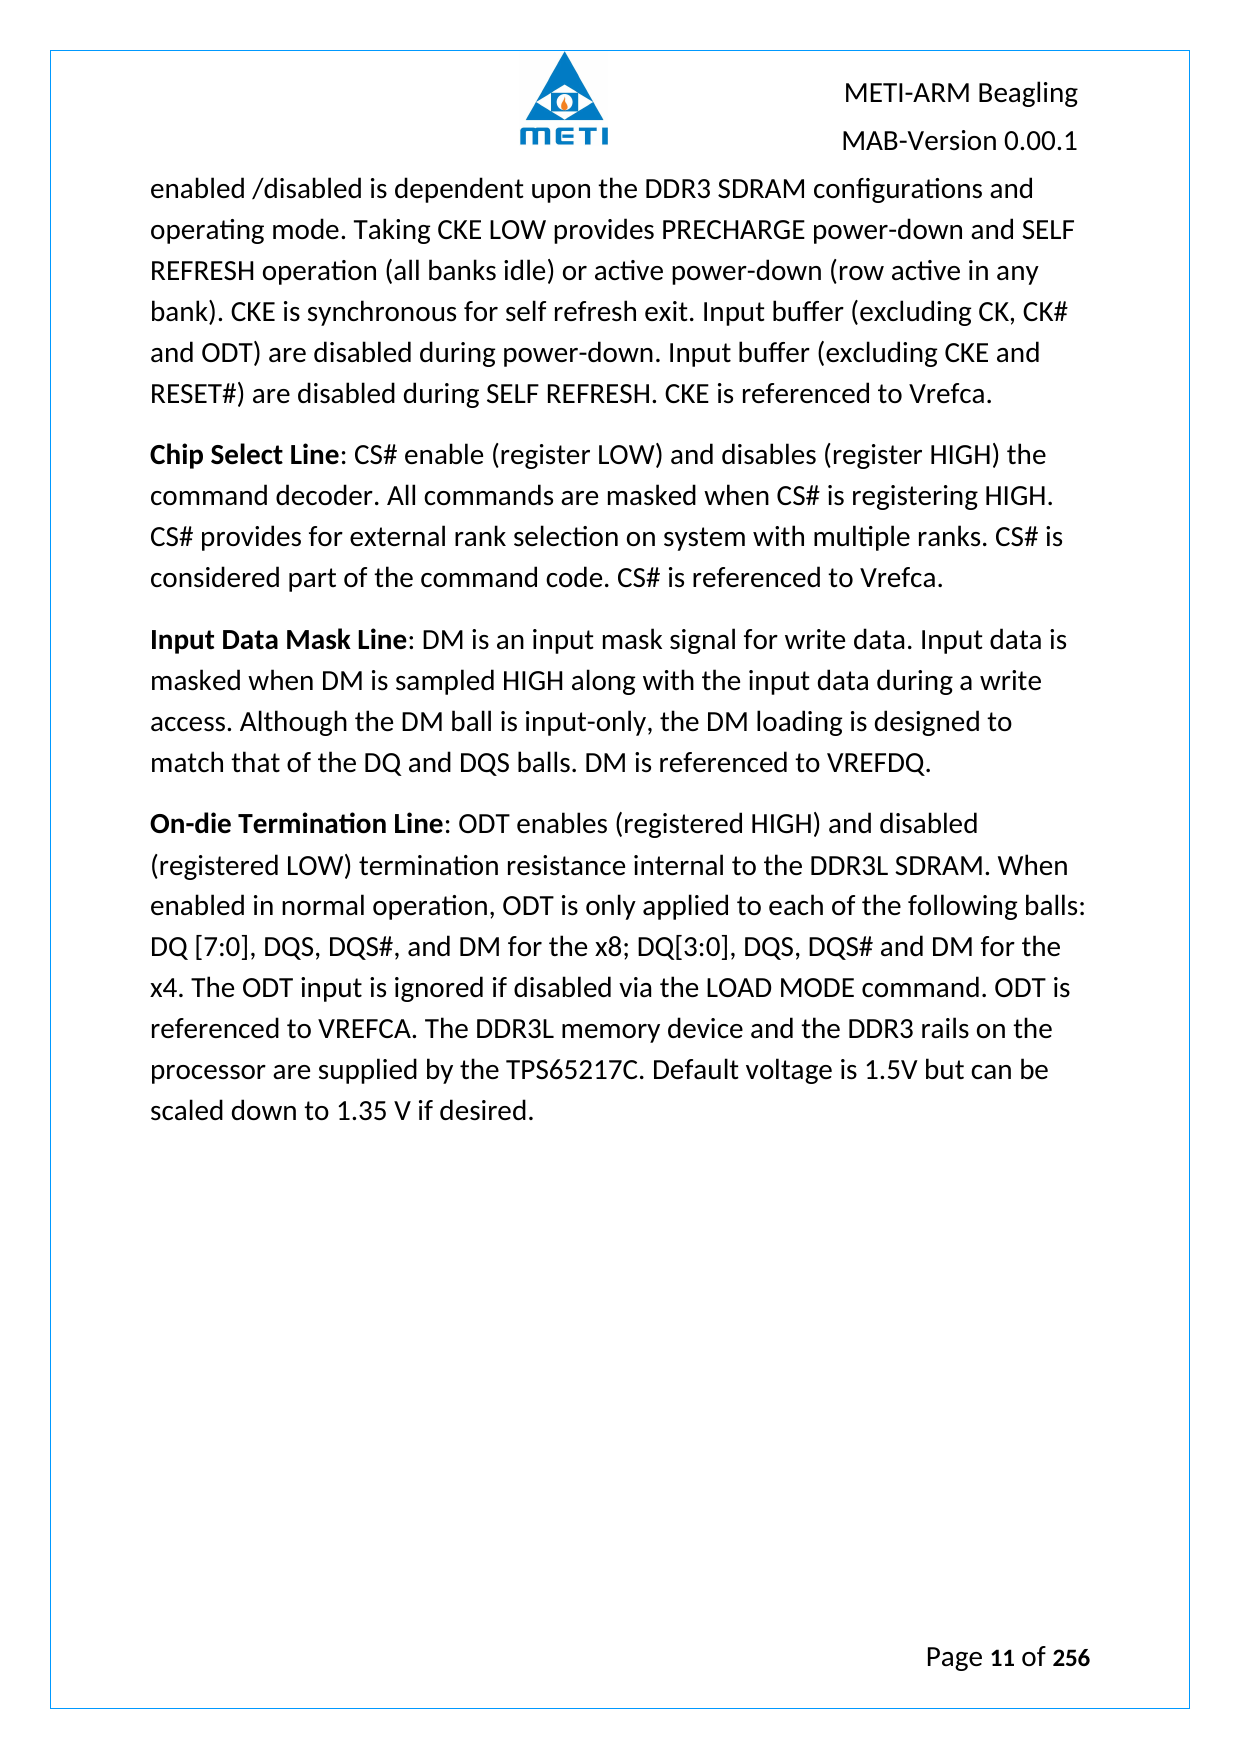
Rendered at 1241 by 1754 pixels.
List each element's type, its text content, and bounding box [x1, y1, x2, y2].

text On-die Termination Line: ODT enables (registered HIGH) and disabled (registered LOW) termination resistance internal to the DDR3L SDRAM. When enabled in normal operation, ODT is only applied to each of the following balls: DQ [7:0], DQS, DQS#, and DM for the x8; DQ[3:0], DQS, DQS# and DM for the x4. The ODT input is ignored if disabled via the LOAD MODE command. ODT is referenced to VREFCA. The DDR3L memory device and the DDR3 rails on the processor are supplied by the TPS65217C. Default voltage is 1.5V but can be scaled down to 1.35 V if desired. [150, 806, 1090, 1128]
text Chip Select Line: CS# enable (register LOW) and disables (register HIGH) the command decoder. All commands are masked when CS# is registering HIGH. CS# provides for external rank selection on system with multiple ranks. CS# is considered part of the command code. CS# is referenced to Vrefca. [150, 436, 1090, 595]
picture [519, 51, 609, 146]
text Input Data Mask Line: DM is an input mask signal for write data. Input data is masked when DM is sampled HIGH along with the input data during a write access. Although the DM ball is input-only, the DM loading is designed to match that of the DQ and DQS balls. DM is referenced to VREFDQ. [150, 621, 1090, 779]
